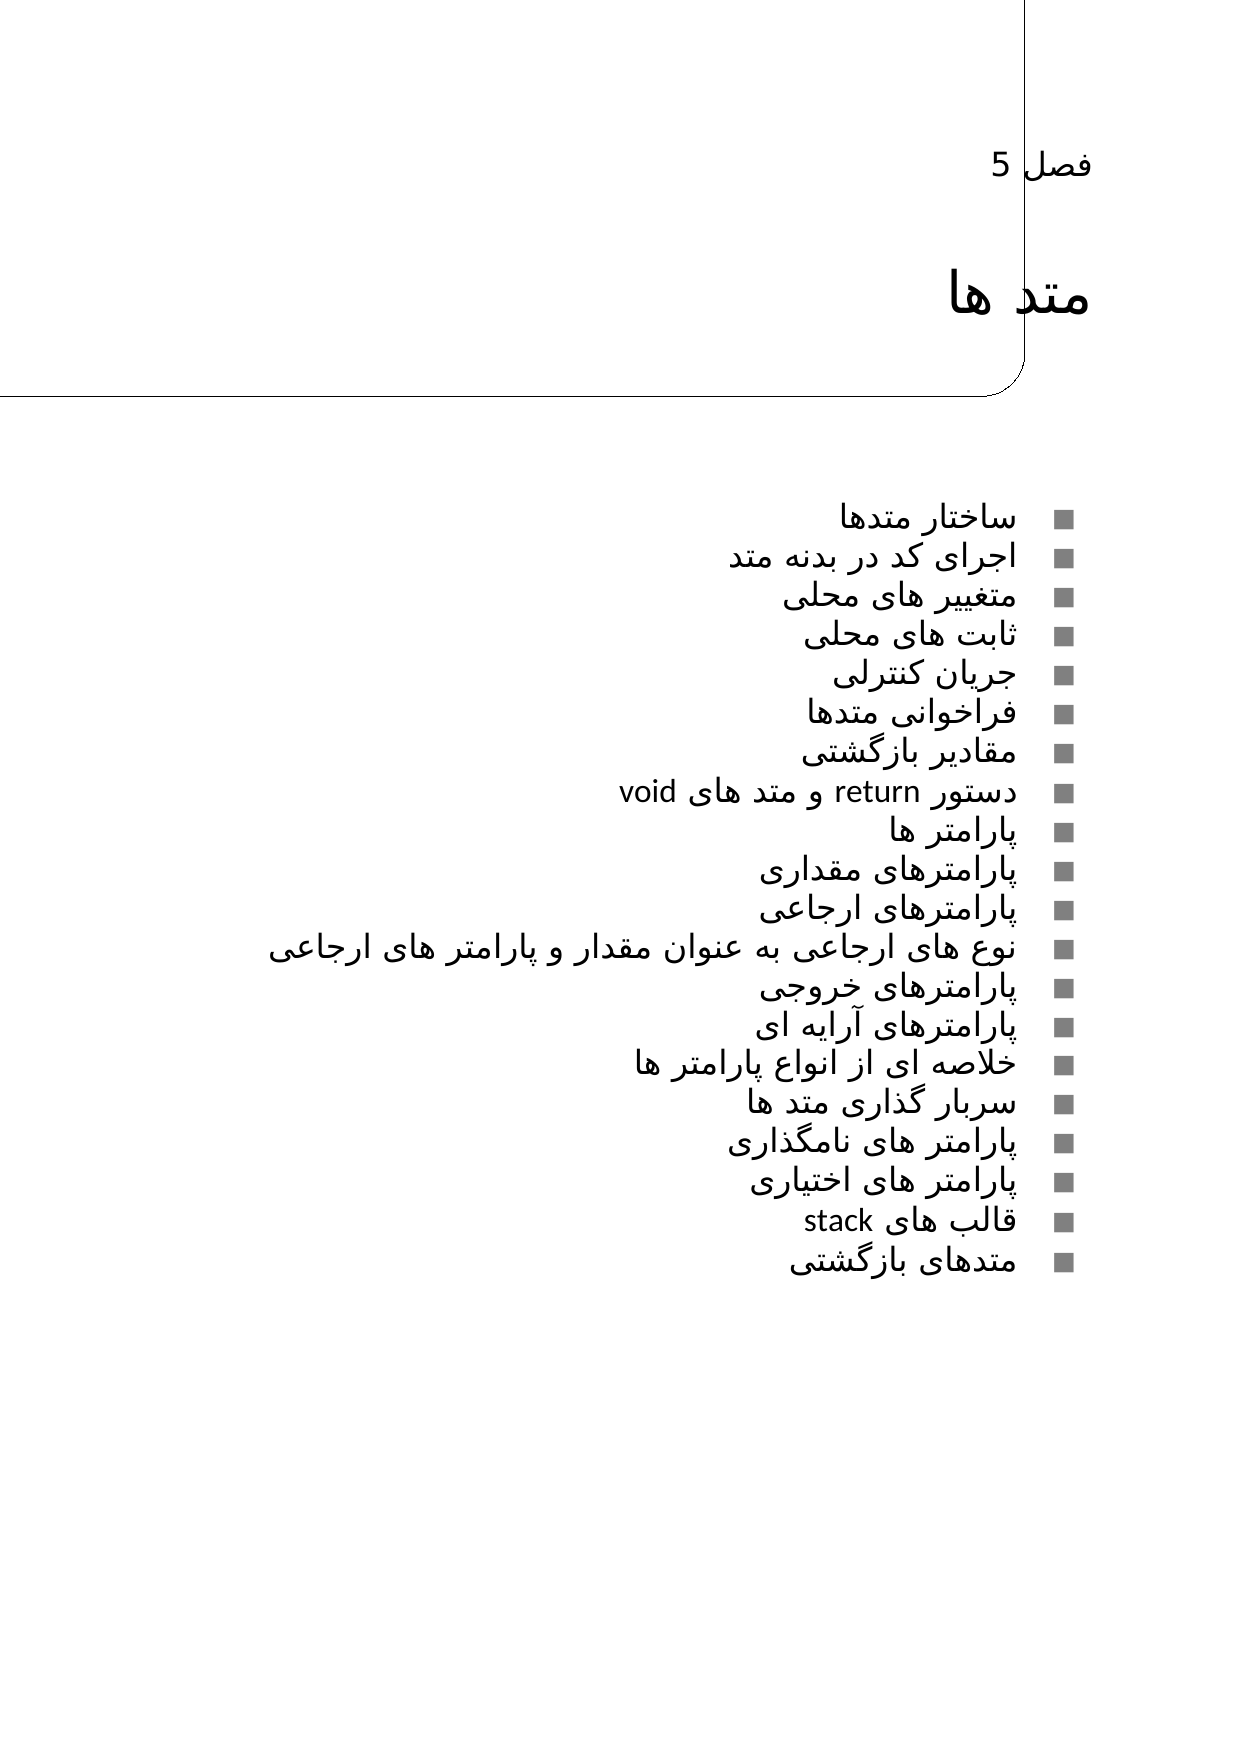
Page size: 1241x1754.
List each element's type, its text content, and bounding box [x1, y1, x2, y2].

text قالب های stack [89, 1199, 1055, 1240]
text پارامتر های نامگذاری [89, 1122, 1055, 1160]
text دستور return و متد های void [89, 770, 1055, 811]
text متغییر های محلی [89, 576, 1055, 614]
text پارامتر ها [89, 811, 1055, 849]
text فراخوانی متدها [89, 692, 1055, 731]
text جریان کنترلی [89, 653, 1055, 692]
text نوع های ارجاعی به عنوان مقدار و پارامتر های ارجاعی [89, 927, 1055, 966]
text متد ها [89, 268, 1092, 325]
text پارامترهای خروجی [89, 966, 1055, 1005]
text فصل 5 [89, 150, 1092, 183]
text مقادیر بازگشتی [89, 731, 1055, 770]
text ساختار متدها [89, 498, 1055, 537]
text سربار گذاری متد ها [89, 1083, 1055, 1122]
text پارامترهای ارجاعی [89, 888, 1055, 927]
text پارامتر های اختیاری [89, 1160, 1055, 1199]
text پارامترهای آرایه ای [89, 1005, 1055, 1044]
text متدهای بازگشتی [89, 1240, 1055, 1279]
text ثابت های محلی [89, 614, 1055, 653]
text خلاصه ای از انواع پارامتر ها [89, 1044, 1055, 1083]
text پارامترهای مقداری [89, 849, 1055, 888]
text اجرای کد در بدنه متد [89, 537, 1055, 576]
